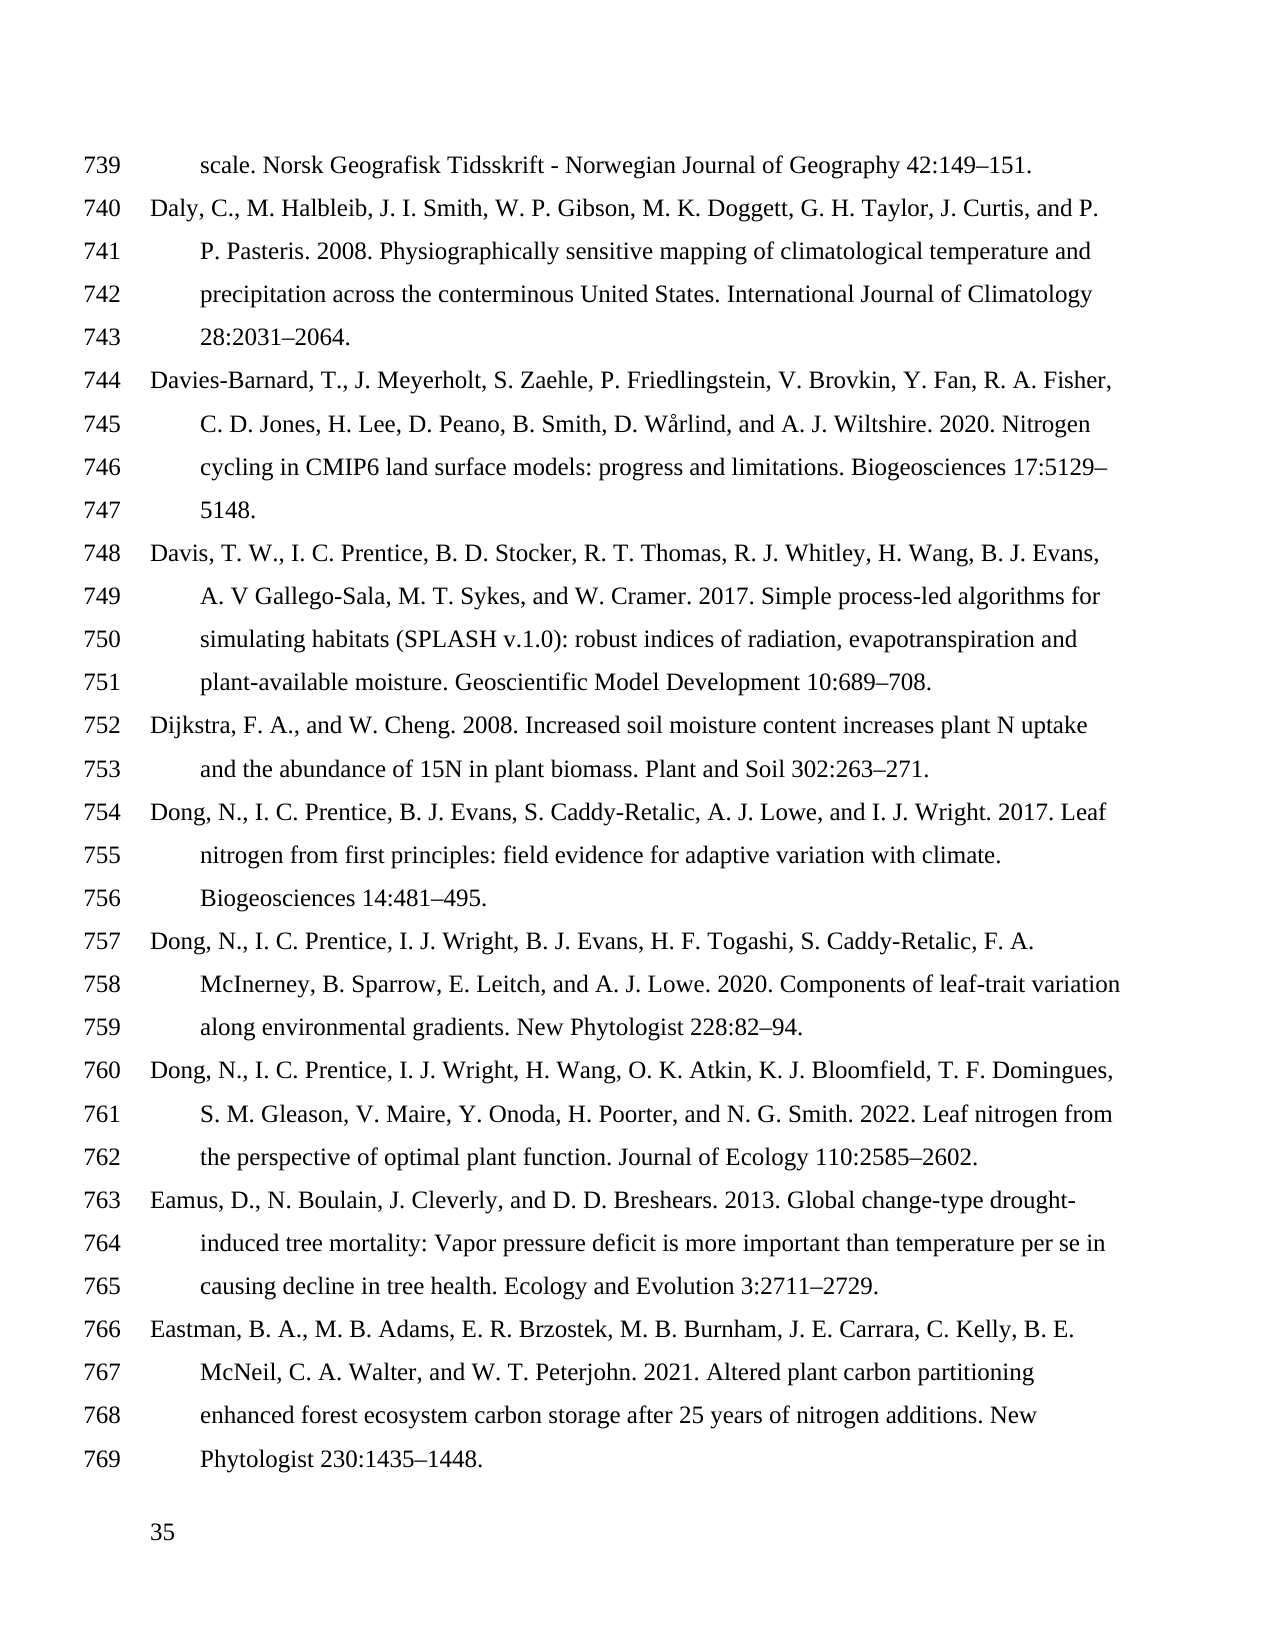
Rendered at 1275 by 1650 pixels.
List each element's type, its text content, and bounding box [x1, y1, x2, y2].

text Davis, T. W., I. C. Prentice, B. D. Stocker, R. T. Thomas, R. J. Whitley, H. Wang, B. J. Evans, A. V Gallego-Sala, M. T. Sykes, and W. Cramer. 2017. Simple process-led algorithms for simulating habitats (SPLASH v.1.0): robust indices of radiation, evapotranspiration and plant-available moisture. Geoscientific Model Development 10:689–708. [150, 538, 1125, 696]
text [150, 150, 1125, 179]
text Dijkstra, F. A., and W. Cheng. 2008. Increased soil moisture content increases plant N uptake and the abundance of 15N in plant biomass. Plant and Soil 302:263–271. [150, 711, 1125, 782]
text Eastman, B. A., M. B. Adams, E. R. Brzostek, M. B. Burnham, J. E. Carrara, C. Kelly, B. E. McNeil, C. A. Walter, and W. T. Peterjohn. 2021. Altered plant carbon partitioning enhanced forest ecosystem carbon storage after 25 years of nitrogen additions. New Phytologist 230:1435–1448. [150, 1314, 1125, 1472]
text Dong, N., I. C. Prentice, I. J. Wright, H. Wang, O. K. Atkin, K. J. Bloomfield, T. F. Domingues, S. M. Gleason, V. Maire, Y. Onoda, H. Poorter, and N. G. Smith. 2022. Leaf nitrogen from the perspective of optimal plant function. Journal of Ecology 110:2585–2602. [150, 1056, 1125, 1171]
text Dong, N., I. C. Prentice, I. J. Wright, B. J. Evans, H. F. Togashi, S. Caddy-Retalic, F. A. McInerney, B. Sparrow, E. Leitch, and A. J. Lowe. 2020. Components of leaf‐trait variation along environmental gradients. New Phytologist 228:82–94. [150, 926, 1125, 1041]
text Eamus, D., N. Boulain, J. Cleverly, and D. D. Breshears. 2013. Global change-type drought-induced tree mortality: Vapor pressure deficit is more important than temperature per se in causing decline in tree health. Ecology and Evolution 3:2711–2729. [150, 1185, 1125, 1300]
text Davies-Barnard, T., J. Meyerholt, S. Zaehle, P. Friedlingstein, V. Brovkin, Y. Fan, R. A. Fisher, C. D. Jones, H. Lee, D. Peano, B. Smith, D. Wårlind, and A. J. Wiltshire. 2020. Nitrogen cycling in CMIP6 land surface models: progress and limitations. Biogeosciences 17:5129–5148. [150, 366, 1125, 524]
text Dong, N., I. C. Prentice, B. J. Evans, S. Caddy-Retalic, A. J. Lowe, and I. J. Wright. 2017. Leaf nitrogen from first principles: field evidence for adaptive variation with climate. Biogeosciences 14:481–495. [150, 797, 1125, 912]
text Daly, C., M. Halbleib, J. I. Smith, W. P. Gibson, M. K. Doggett, G. H. Taylor, J. Curtis, and P. P. Pasteris. 2008. Physiographically sensitive mapping of climatological temperature and precipitation across the conterminous United States. International Journal of Climatology 28:2031–2064. [150, 193, 1125, 351]
